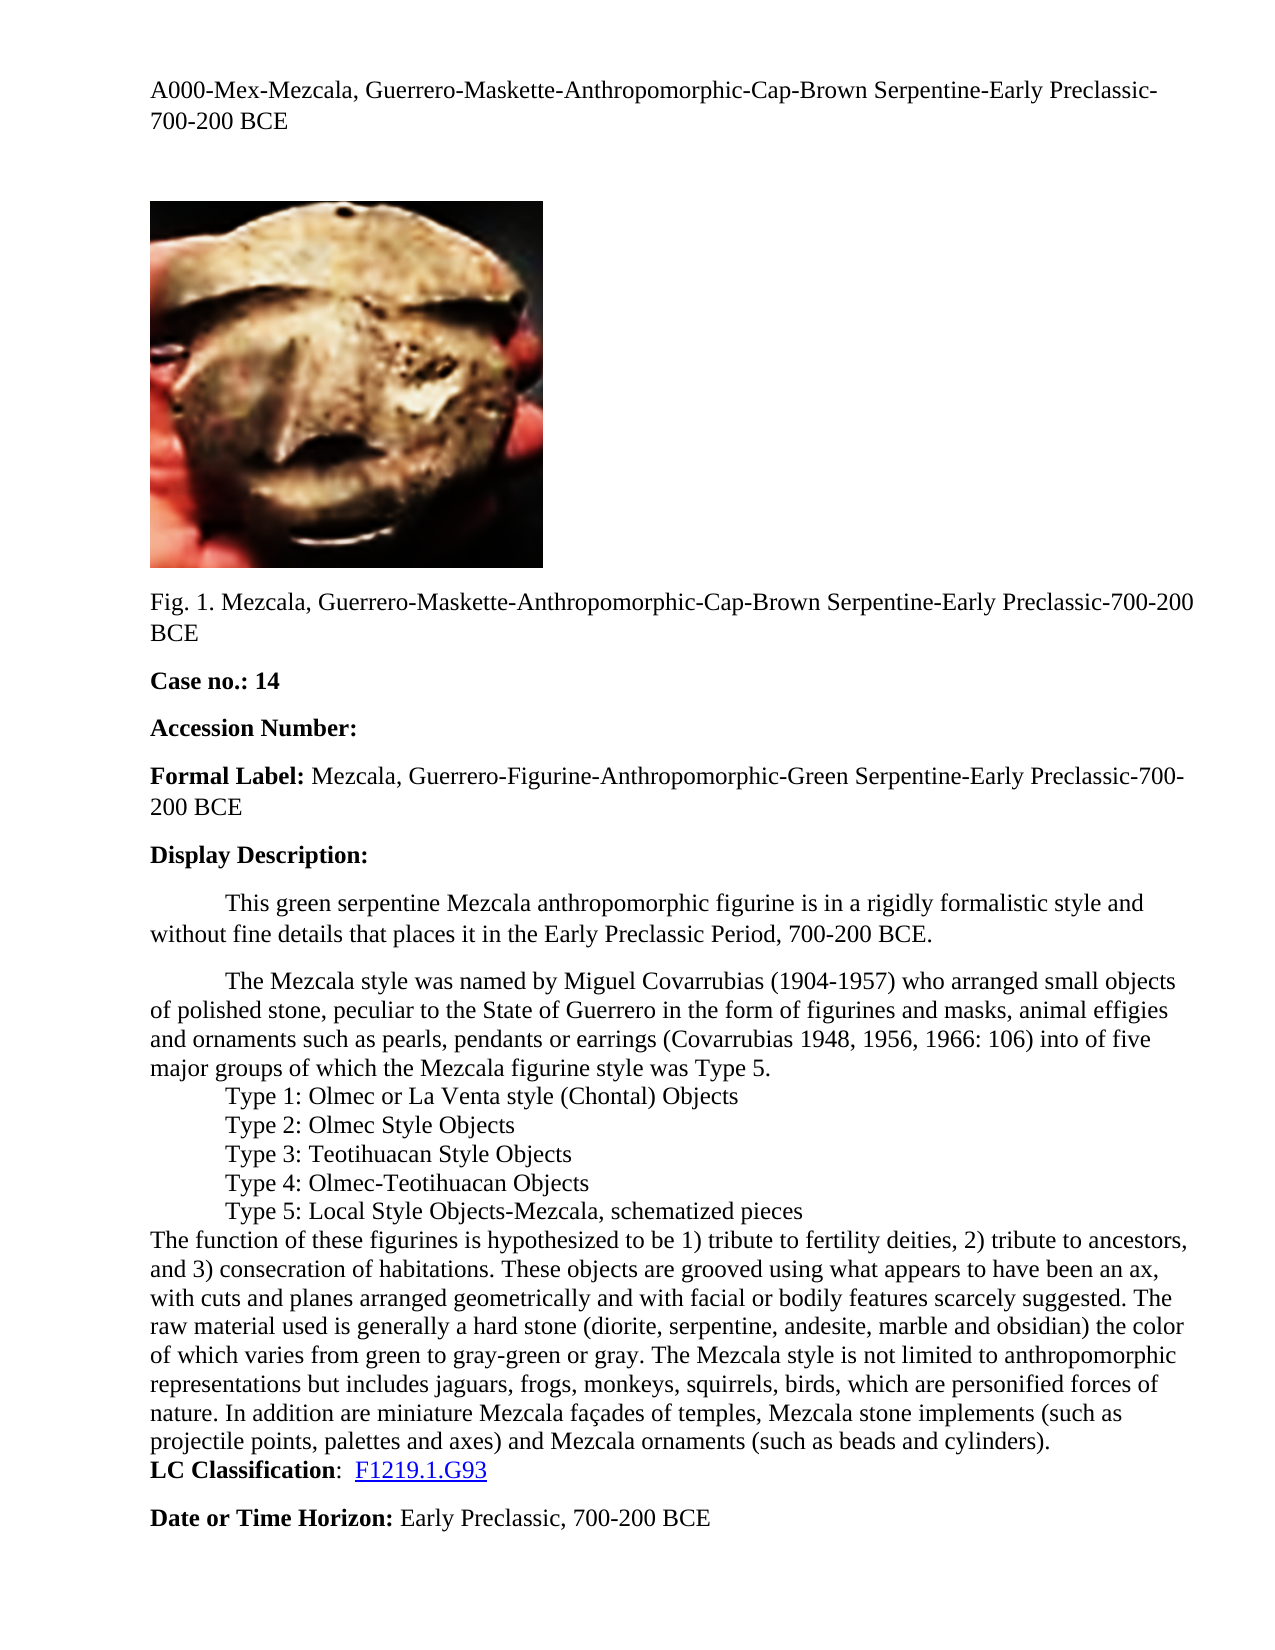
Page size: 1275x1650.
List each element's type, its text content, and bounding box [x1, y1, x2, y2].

text Formal Label: Mezcala, Guerrero-Figurine-Anthropomorphic-Green Serpentine-Early Preclassic-700-200 BCE [150, 761, 1200, 821]
text Case no.: 14 [150, 666, 1200, 694]
text Type 1: Olmec or La Venta style (Chontal) Objects [225, 1081, 1200, 1110]
text This green serpentine Mezcala anthropomorphic figurine is in a rigidly formalistic style and without fine details that places it in the Early Preclassic Period, 700-200 BCE. [150, 888, 1200, 947]
text Display Description: [150, 840, 1200, 869]
text Type 3: Teotihuacan Style Objects [225, 1139, 1200, 1168]
text The Mezcala style was named by Miguel Covarrubias (1904-1957) who arranged small objects of polished stone, peculiar to the State of Guerrero in the form of figurines and masks, animal effigies and ornaments such as pearls, pendants or earrings (Covarrubias 1948, 1956, 1966: 106) into of five major groups of which the Mezcala figurine style was Type 5. [150, 966, 1200, 1081]
text Fig. 1. Mezcala, Guerrero-Maskette-Anthropomorphic-Cap-Brown Serpentine-Early Preclassic-700-200 BCE [150, 587, 1200, 647]
picture [150, 201, 543, 568]
text Type 2: Olmec Style Objects [225, 1110, 1200, 1139]
text LC Classification: F1219.1.G93 [150, 1455, 1200, 1484]
text Accession Number: [150, 713, 1200, 742]
text Date or Time Horizon: Early Preclassic, 700-200 BCE [150, 1503, 1200, 1532]
text The function of these figurines is hypothesized to be 1) tribute to fertility deities, 2) tribute to ancestors, and 3) consecration of habitations. These objects are grooved using what appears to have been an ax, with cuts and planes arranged geometrically and with facial or bodily features scarcely suggested. The raw material used is generally a hard stone (diorite, serpentine, andesite, marble and obsidian) the color of which varies from green to gray-green or gray. The Mezcala style is not limited to anthropomorphic representations but includes jaguars, frogs, monkeys, squirrels, birds, which are personified forces of nature. In addition are miniature Mezcala façades of temples, Mezcala stone implements (such as projectile points, palettes and axes) and Mezcala ornaments (such as beads and cylinders). [150, 1225, 1200, 1455]
text A000-Mex-Mezcala, Guerrero-Maskette-Anthropomorphic-Cap-Brown Serpentine-Early Preclassic-700-200 BCE [150, 75, 1200, 135]
text Type 4: Olmec-Teotihuacan Objects [225, 1168, 1200, 1196]
text Type 5: Local Style Objects-Mezcala, schematized pieces [225, 1196, 1200, 1225]
